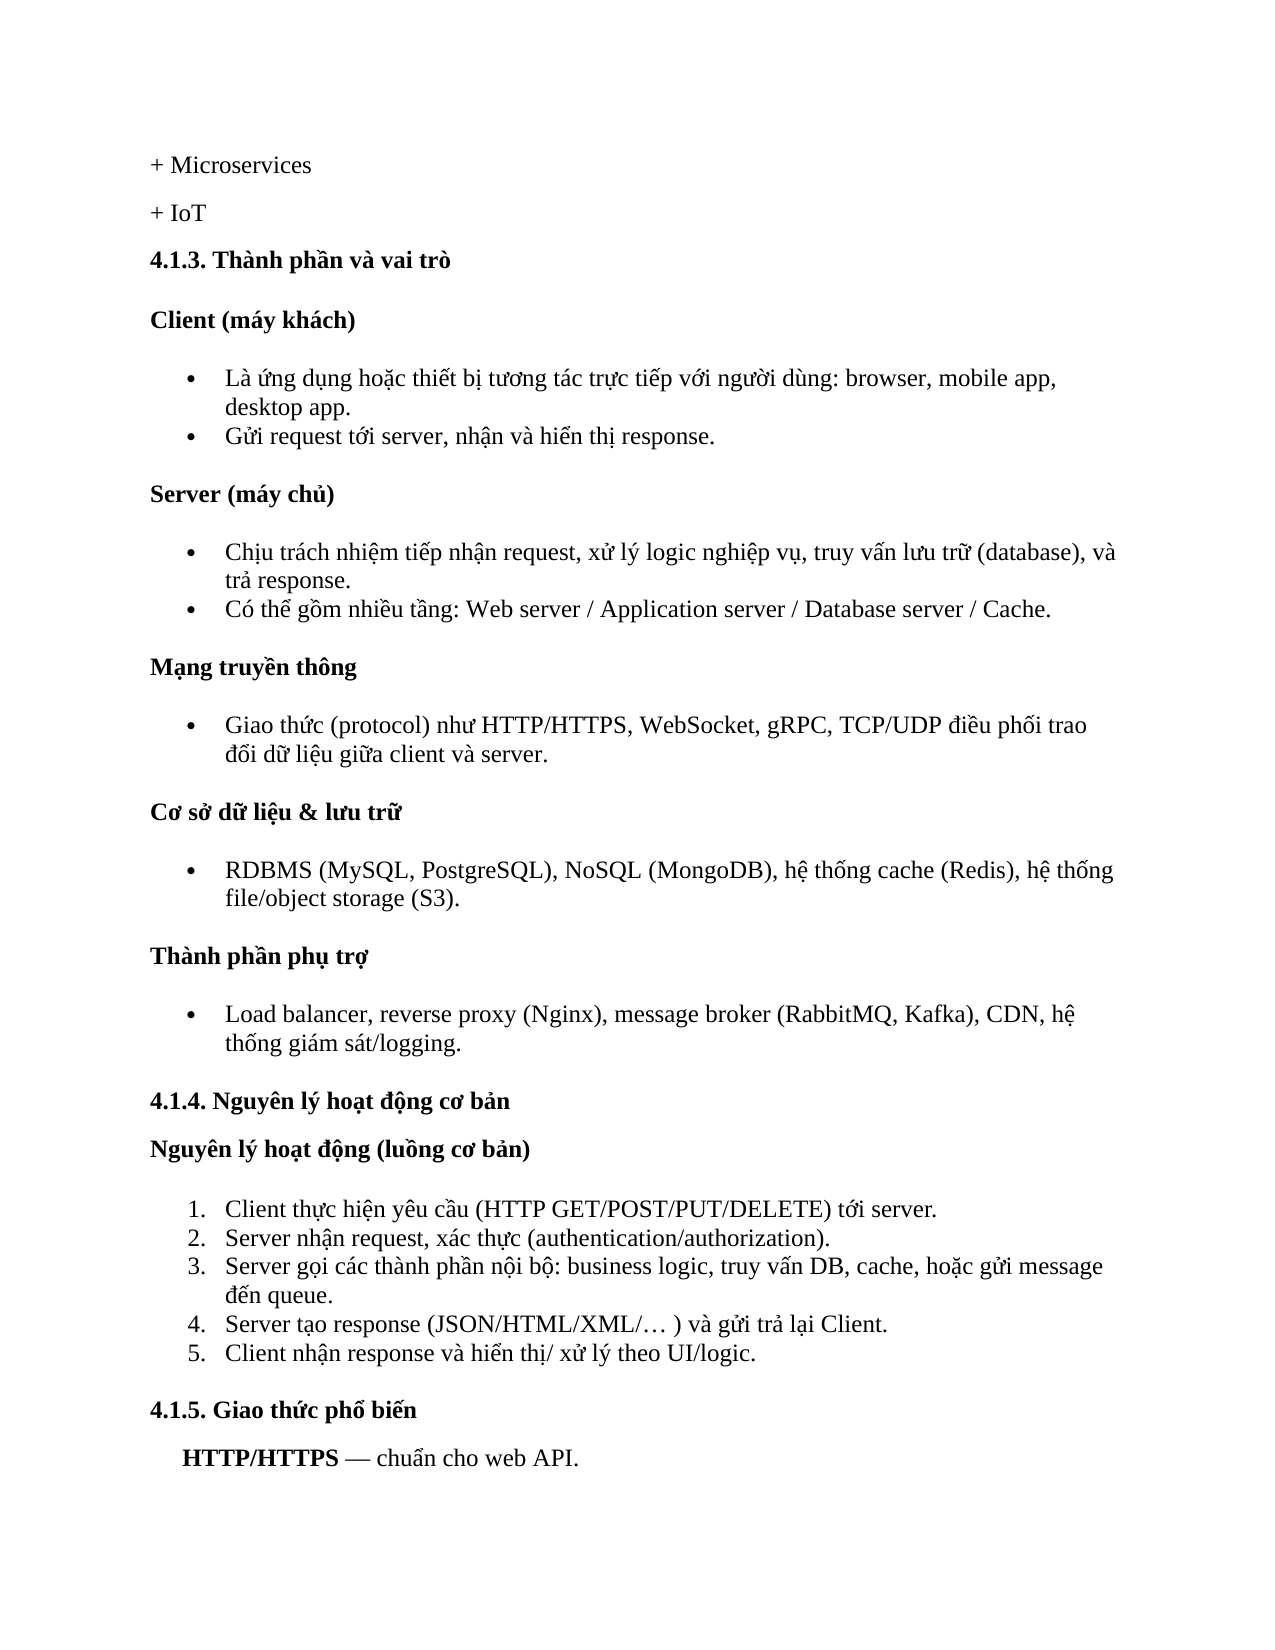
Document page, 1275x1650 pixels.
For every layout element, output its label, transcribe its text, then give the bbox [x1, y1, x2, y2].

text 4.1.3. Thành phần và vai trò [150, 245, 1125, 274]
list Server tạo response (JSON/HTML/XML/… ) và gửi trả lại Client. [187, 1309, 1125, 1338]
text Cơ sở dữ liệu & lưu trữ [150, 797, 1125, 826]
list Gửi request tới server, nhận và hiển thị response. [187, 421, 1125, 450]
text Client (máy khách) [150, 306, 1125, 334]
text + IoT [150, 198, 1125, 226]
list Load balancer, reverse proxy (Nginx), message broker (RabbitMQ, Kafka), CDN, hệ thống giám sát/logging. [187, 999, 1125, 1057]
text Thành phần phụ trợ [150, 941, 1125, 970]
text Mạng truyền thông [150, 652, 1125, 681]
list Client nhận response và hiển thị/ xử lý theo UI/logic. [187, 1338, 1125, 1366]
text + Microservices [150, 150, 1125, 179]
list Là ứng dụng hoặc thiết bị tương tác trực tiếp với người dùng: browser, mobile app, desktop app. [187, 363, 1125, 421]
list Server gọi các thành phần nội bộ: business logic, truy vấn DB, cache, hoặc gửi message đến queue. [187, 1251, 1125, 1309]
text Server (máy chủ) [150, 479, 1125, 508]
list Chịu trách nhiệm tiếp nhận request, xử lý logic nghiệp vụ, truy vấn lưu trữ (database), và trả response. [187, 537, 1125, 594]
list Client thực hiện yêu cầu (HTTP GET/POST/PUT/DELETE) tới server. [187, 1194, 1125, 1223]
text 4.1.4. Nguyên lý hoạt động cơ bản [150, 1086, 1125, 1115]
text Nguyên lý hoạt động (luồng cơ bản) [150, 1134, 1125, 1162]
text  HTTP/HTTPS — chuẩn cho web API. [150, 1443, 1125, 1472]
list RDBMS (MySQL, PostgreSQL), NoSQL (MongoDB), hệ thống cache (Redis), hệ thống file/object storage (S3). [187, 855, 1125, 912]
list Có thể gồm nhiều tầng: Web server / Application server / Database server / Cache. [187, 594, 1125, 623]
list Server nhận request, xác thực (authentication/authorization). [187, 1223, 1125, 1251]
list Giao thức (protocol) như HTTP/HTTPS, WebSocket, gRPC, TCP/UDP điều phối trao đổi dữ liệu giữa client và server. [187, 710, 1125, 768]
text 4.1.5. Giao thức phổ biến [150, 1396, 1125, 1424]
